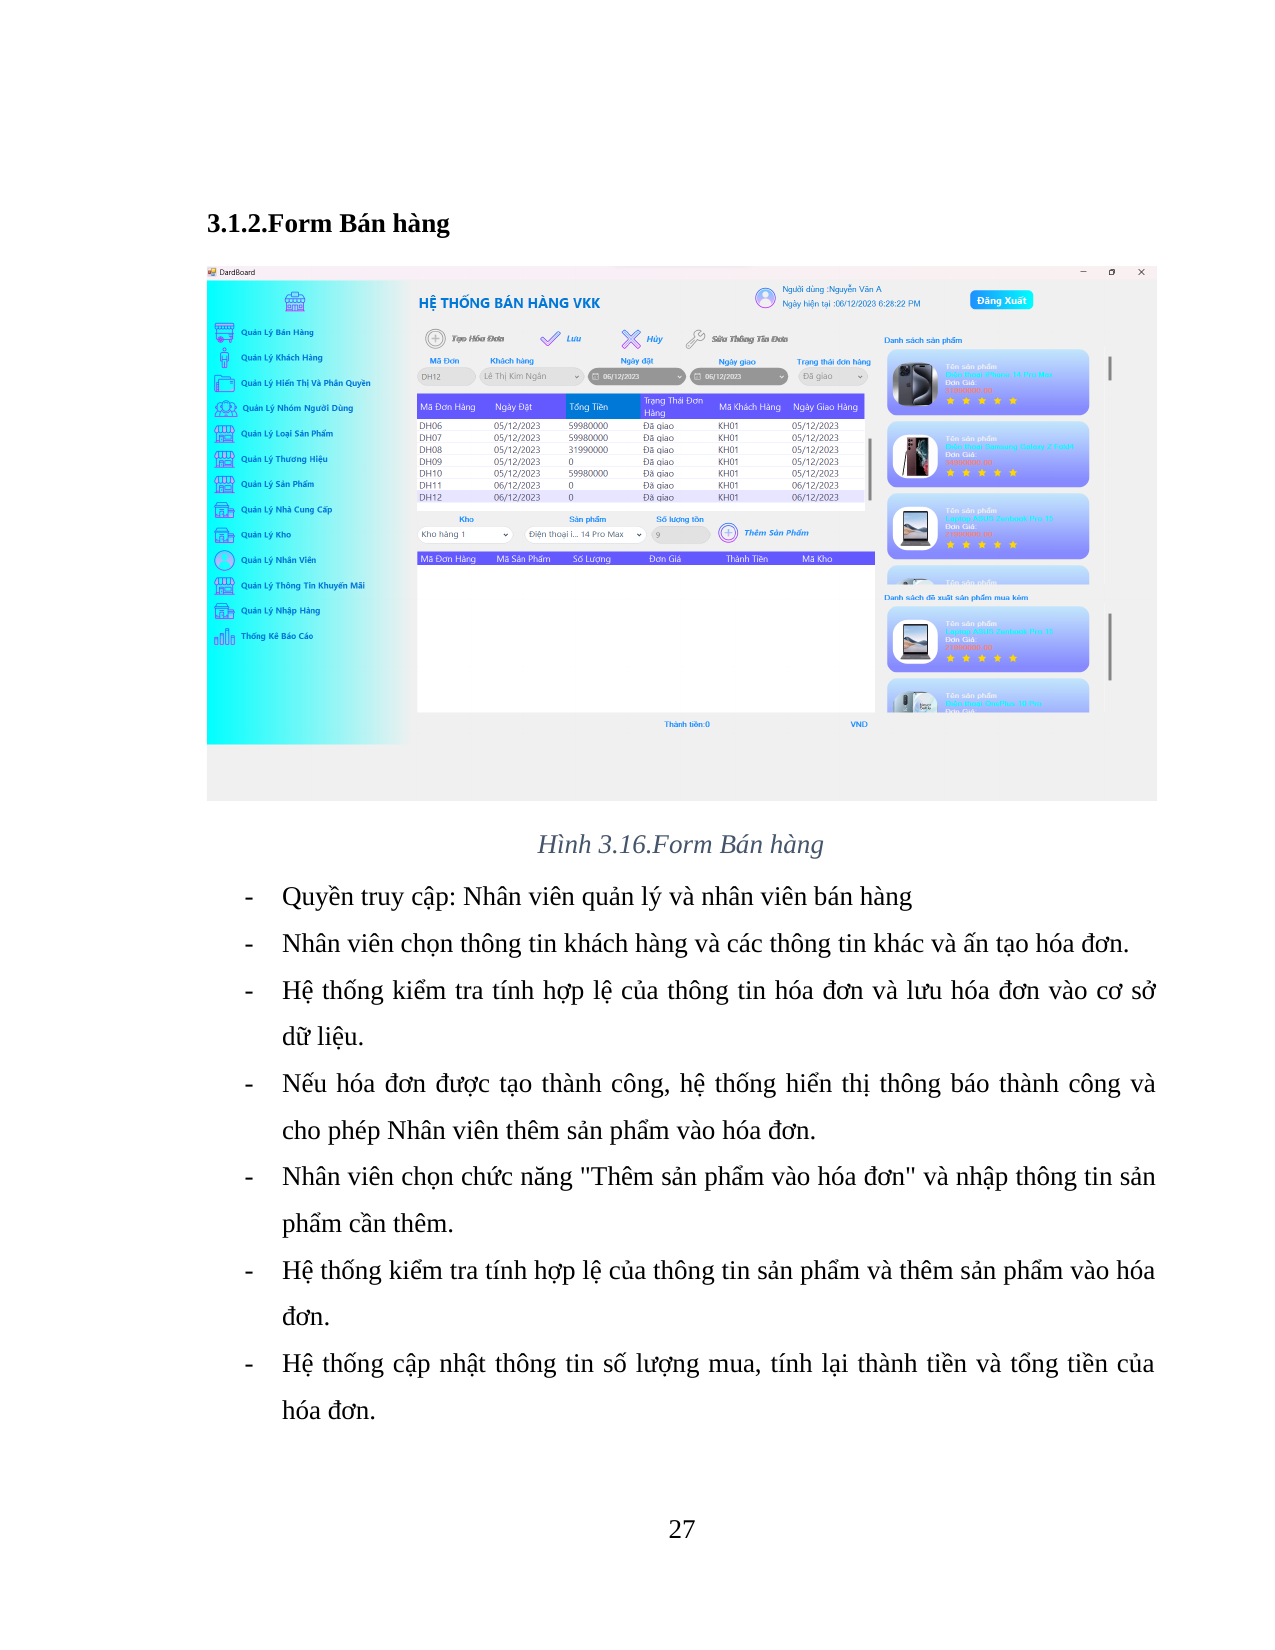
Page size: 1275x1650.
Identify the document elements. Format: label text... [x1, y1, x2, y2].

list Nhân viên chọn thông tin khách hàng và các thông tin khác và ấn tạo hóa đơn. [244, 927, 1157, 958]
list Hệ thống cập nhật thông tin số lượng mua, tính lại thành tiền và tổng tiền của hóa đơn. [244, 1347, 1157, 1425]
list Nếu hóa đơn được tạo thành công, hệ thống hiển thị thông báo thành công và cho phép Nhân viên thêm sản phẩm vào hóa đơn. [244, 1067, 1157, 1145]
picture [206, 266, 1157, 801]
list Hệ thống kiểm tra tính hợp lệ của thông tin hóa đơn và lưu hóa đơn vào cơ sở dữ liệu. [244, 974, 1157, 1052]
list Quyền truy cập: Nhân viên quản lý và nhân viên bán hàng [244, 880, 1157, 912]
subtitle 3.1.2.Form Bán hàng [207, 207, 1157, 238]
list Nhân viên chọn chức năng "Thêm sản phẩm vào hóa đơn" và nhập thông tin sản phẩm cần thêm. [244, 1160, 1157, 1238]
list Hệ thống kiểm tra tính hợp lệ của thông tin sản phẩm và thêm sản phẩm vào hóa đơn. [244, 1254, 1157, 1332]
